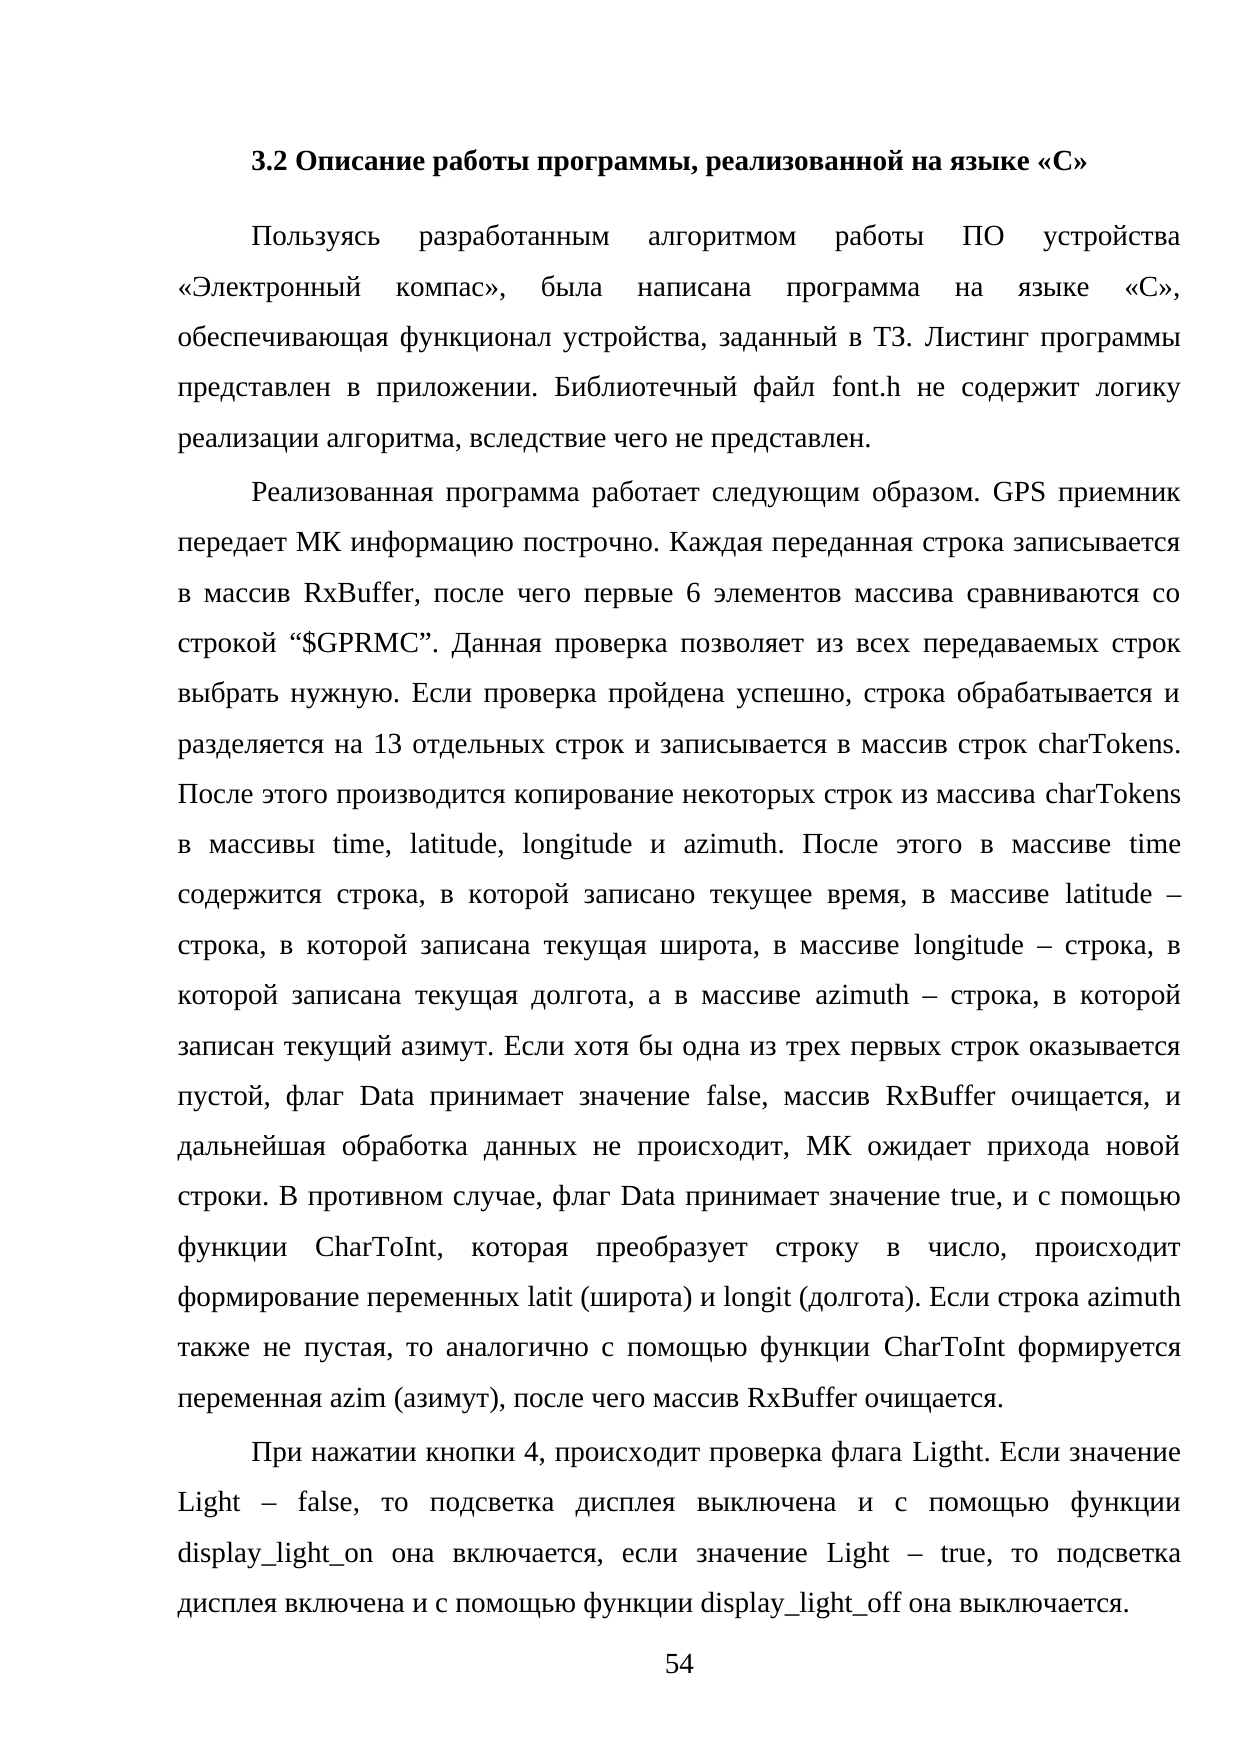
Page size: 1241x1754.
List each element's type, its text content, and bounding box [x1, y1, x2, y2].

text При нажатии кнопки 4, происходит проверка флага Ligtht. Если значение Light – false, то подсветка дисплея выключена и с помощью функции display_light_on она включается, если значение Light – true, то подсветка дисплея включена и с помощью функции display_light_off она выключается. [177, 1434, 1181, 1619]
text Пользуясь разработанным алгоритмом работы ПО устройства «Электронный компас», была написана программа на языке «С», обеспечивающая функционал устройства, заданный в ТЗ. Листинг программы представлен в приложении. Библиотечный файл font.h не содержит логику реализации алгоритма, вследствие чего не представлен. [177, 218, 1181, 453]
subtitle 3.2 Описание работы программы, реализованной на языке «C» [177, 143, 1181, 177]
text Реализованная программа работает следующим образом. GPS приемник передает МК информацию построчно. Каждая переданная строка записывается в массив RxBuffer, после чего первые 6 элементов массива сравниваются со строкой “$GPRMC”. Данная проверка позволяет из всех передаваемых строк выбрать нужную. Если проверка пройдена успешно, строка обрабатывается и разделяется на 13 отдельных строк и записывается в массив строк charTokens. После этого производится копирование некоторых строк из массива charTokens в массивы time, latitude, longitude и azimuth. После этого в массиве time содержится строка, в которой записано текущее время, в массиве latitude – строка, в которой записана текущая широта, в массиве longitude – строка, в которой записана текущая долгота, а в массиве azimuth – строка, в которой записан текущий азимут. Если хотя бы одна из трех первых строк оказывается пустой, флаг Data принимает значение false, массив RxBuffer очищается, и дальнейшая обработка данных не происходит, МК ожидает прихода новой строки. В противном случае, флаг Data принимает значение true, и с помощью функции CharToInt, которая преобразует строку в число, происходит формирование переменных latit (широта) и longit (долгота). Если строка azimuth также не пустая, то аналогично с помощью функции CharToInt формируется переменная azim (азимут), после чего массив RxBuffer очищается. [177, 474, 1181, 1413]
